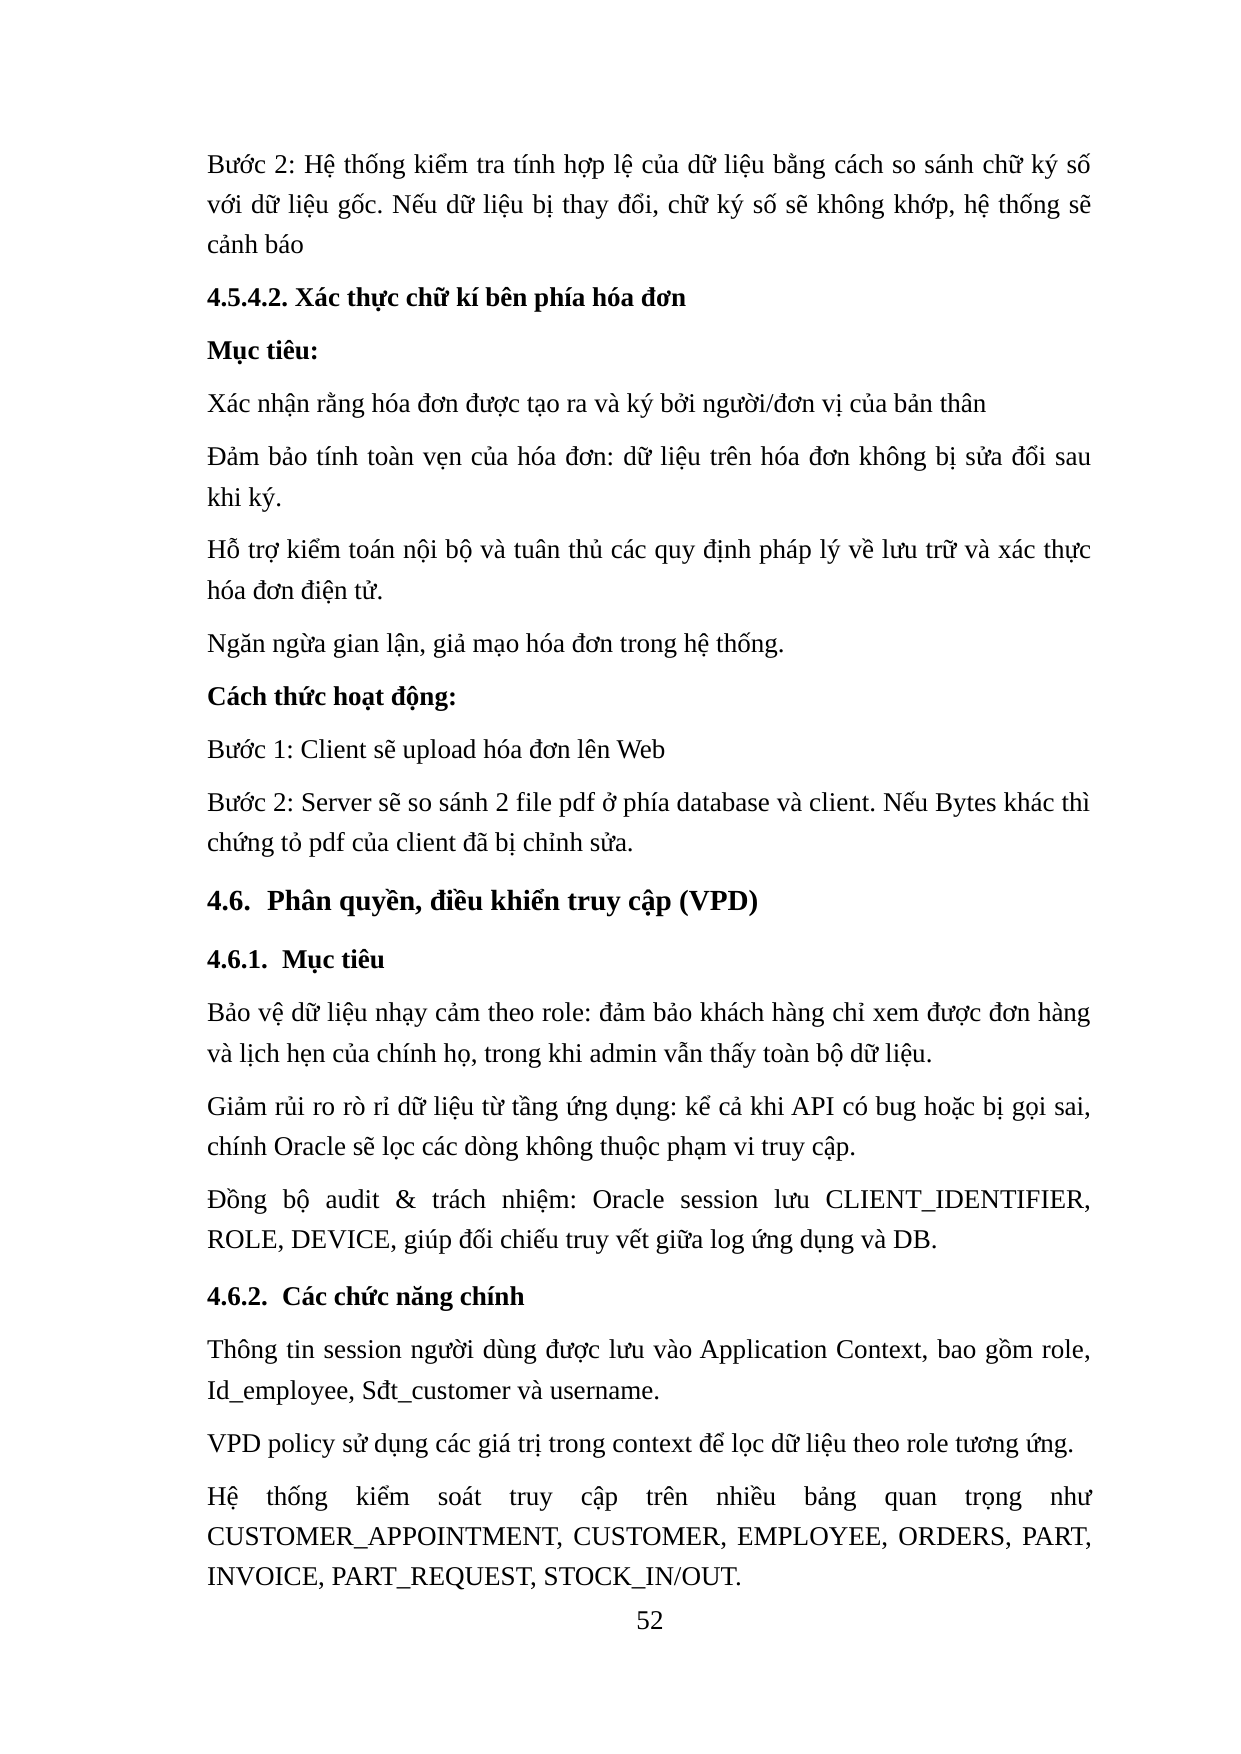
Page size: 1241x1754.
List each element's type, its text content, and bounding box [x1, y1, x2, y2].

text Bảo vệ dữ liệu nhạy cảm theo role: đảm bảo khách hàng chỉ xem được đơn hàng và lịch hẹn của chính họ, trong khi admin vẫn thấy toàn bộ dữ liệu. [207, 996, 1092, 1068]
text Thông tin session người dùng được lưu vào Application Context, bao gồm role, Id_employee, Sđt_customer và username. [207, 1333, 1092, 1405]
text Hỗ trợ kiểm toán nội bộ và tuân thủ các quy định pháp lý về lưu trữ và xác thực hóa đơn điện tử. [207, 533, 1092, 605]
text Xác nhận rằng hóa đơn được tạo ra và ký bởi người/đơn vị của bản thân [207, 387, 1092, 418]
subtitle Mục tiêu [207, 943, 1092, 974]
text Đảm bảo tính toàn vẹn của hóa đơn: dữ liệu trên hóa đơn không bị sửa đổi sau khi ký. [207, 440, 1092, 512]
subtitle Các chức năng chính [207, 1280, 1092, 1312]
text Cách thức hoạt động: [207, 680, 1092, 711]
text Bước 1: Client sẽ upload hóa đơn lên Web [207, 733, 1092, 764]
text Giảm rủi ro rò rỉ dữ liệu từ tầng ứng dụng: kể cả khi API có bug hoặc bị gọi sai, chính Oracle sẽ lọc các dòng không thuộc phạm vi truy cập. [207, 1089, 1092, 1161]
text Mục tiêu: [207, 334, 1092, 366]
subtitle Phân quyền, điều khiển truy cập (VPD) [207, 883, 1092, 917]
text VPD policy sử dụng các giá trị trong context để lọc dữ liệu theo role tương ứng. [207, 1427, 1092, 1458]
text Đồng bộ audit & trách nhiệm: Oracle session lưu CLIENT_IDENTIFIER, ROLE, DEVICE, giúp đối chiếu truy vết giữa log ứng dụng và DB. [207, 1183, 1092, 1254]
text Bước 2: Hệ thống kiểm tra tính hợp lệ của dữ liệu bằng cách so sánh chữ ký số với dữ liệu gốc. Nếu dữ liệu bị thay đổi, chữ ký số sẽ không khớp, hệ thống sẽ cảnh báo [207, 148, 1092, 260]
text 4.5.4.2. Xác thực chữ kí bên phía hóa đơn [207, 281, 1092, 313]
text Bước 2: Server sẽ so sánh 2 file pdf ở phía database và client. Nếu Bytes khác thì chứng tỏ pdf của client đã bị chỉnh sửa. [207, 786, 1092, 857]
text Hệ thống kiểm soát truy cập trên nhiều bảng quan trọng như CUSTOMER_APPOINTMENT, CUSTOMER, EMPLOYEE, ORDERS, PART, INVOICE, PART_REQUEST, STOCK_IN/OUT. [207, 1479, 1092, 1592]
text Ngăn ngừa gian lận, giả mạo hóa đơn trong hệ thống. [207, 627, 1092, 658]
